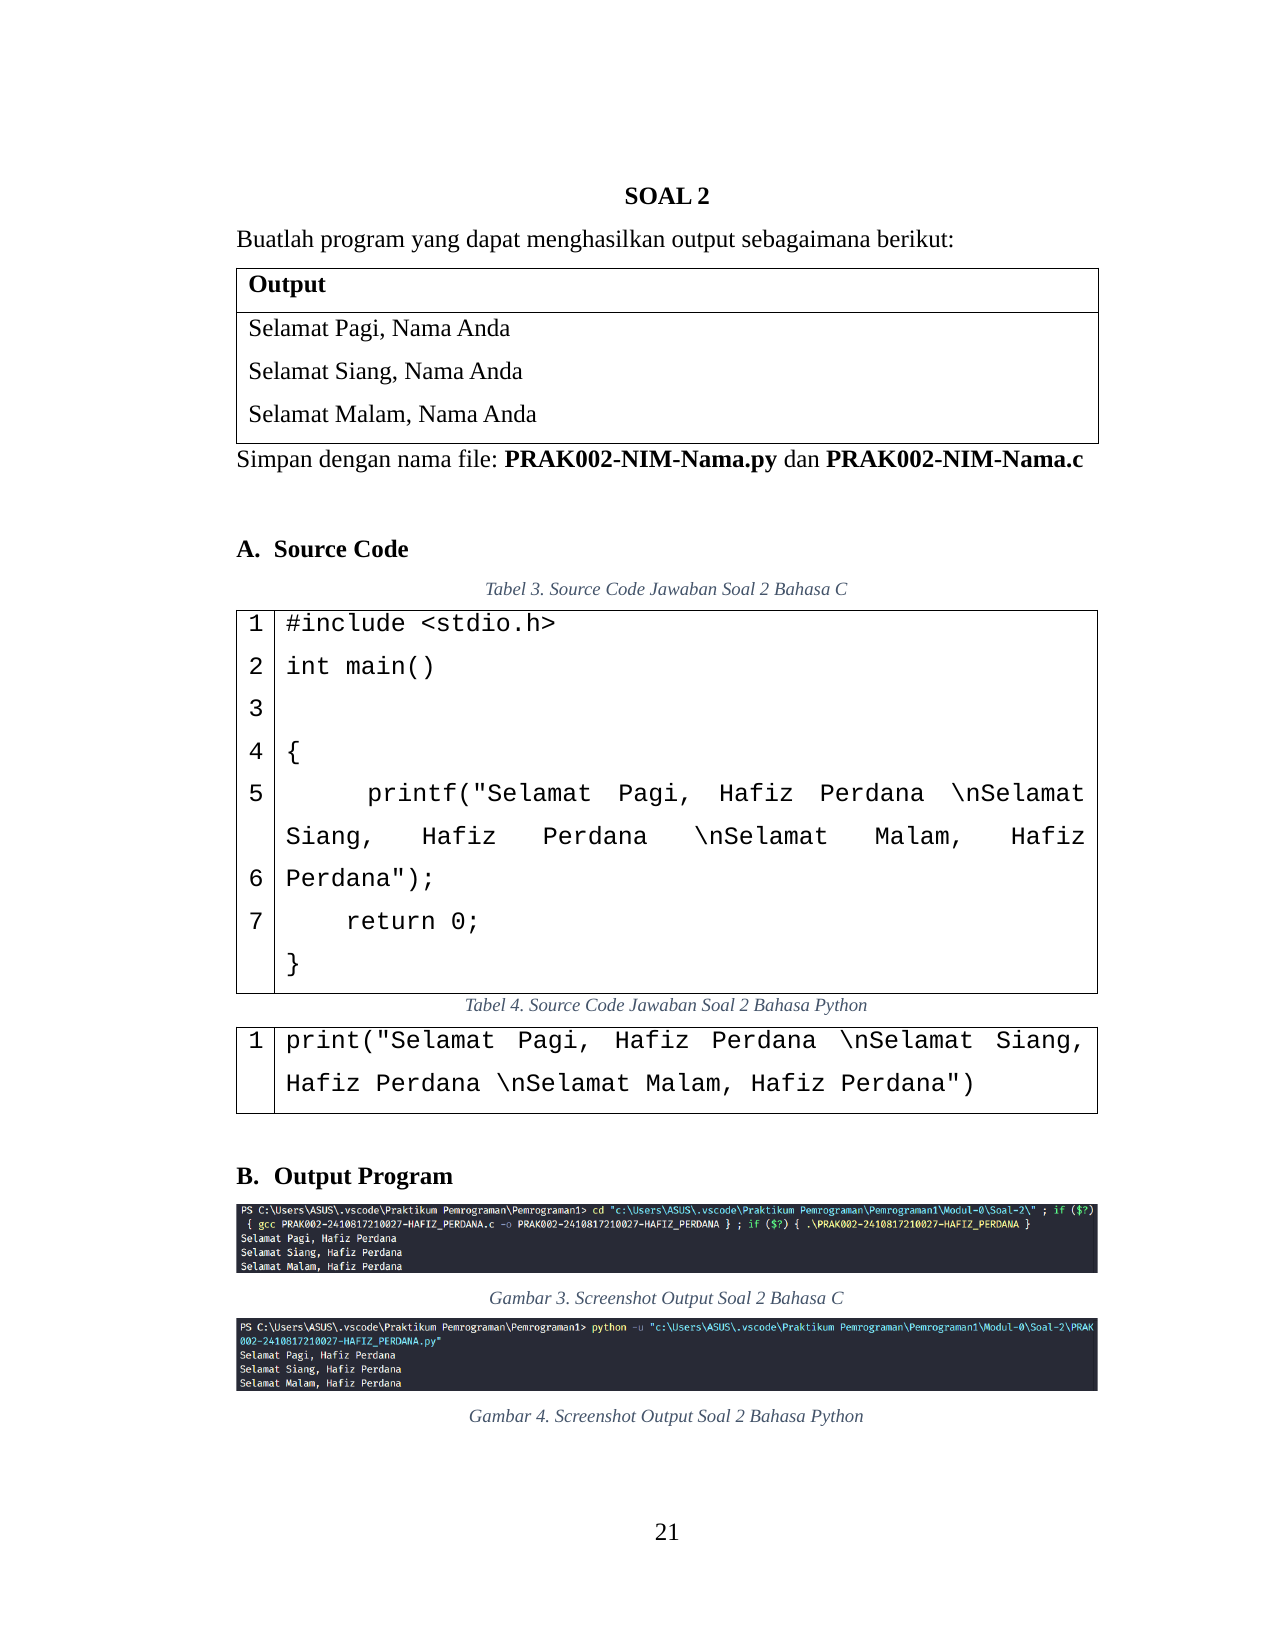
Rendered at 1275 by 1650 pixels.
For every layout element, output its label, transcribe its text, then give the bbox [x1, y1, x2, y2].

subtitle SOAL 2 [236, 181, 1098, 210]
table_header print("Selamat Pagi, Hafiz Perdana \nSelamat Siang, Hafiz Perdana \nSelamat Malam, Hafiz Perdana") [275, 1028, 1097, 1113]
text Buatlah program yang dapat menghasilkan output sebagaimana berikut: [236, 224, 1098, 253]
picture [236, 1204, 1098, 1273]
text Simpan dengan nama file: PRAK002-NIM-Nama.py dan PRAK002-NIM-Nama.c [236, 444, 1098, 473]
table_header 1 [237, 1028, 274, 1113]
table_cell Selamat Pagi, Nama Anda Selamat Siang, Nama Anda Selamat Malam, Nama Anda [237, 313, 1098, 443]
table_header #include <stdio.h> int main() { printf("Selamat Pagi, Hafiz Perdana \nSelamat Siang, Hafiz Perdana \nSelamat Malam, Hafiz Perdana"); return 0; } [275, 611, 1097, 993]
subtitle Output Program [236, 1161, 1098, 1190]
table_header 1 2 3 4 5 6 7 [237, 611, 274, 993]
picture [236, 1318, 1098, 1391]
table_header Output [237, 269, 1098, 312]
subtitle Source Code [236, 534, 1098, 563]
